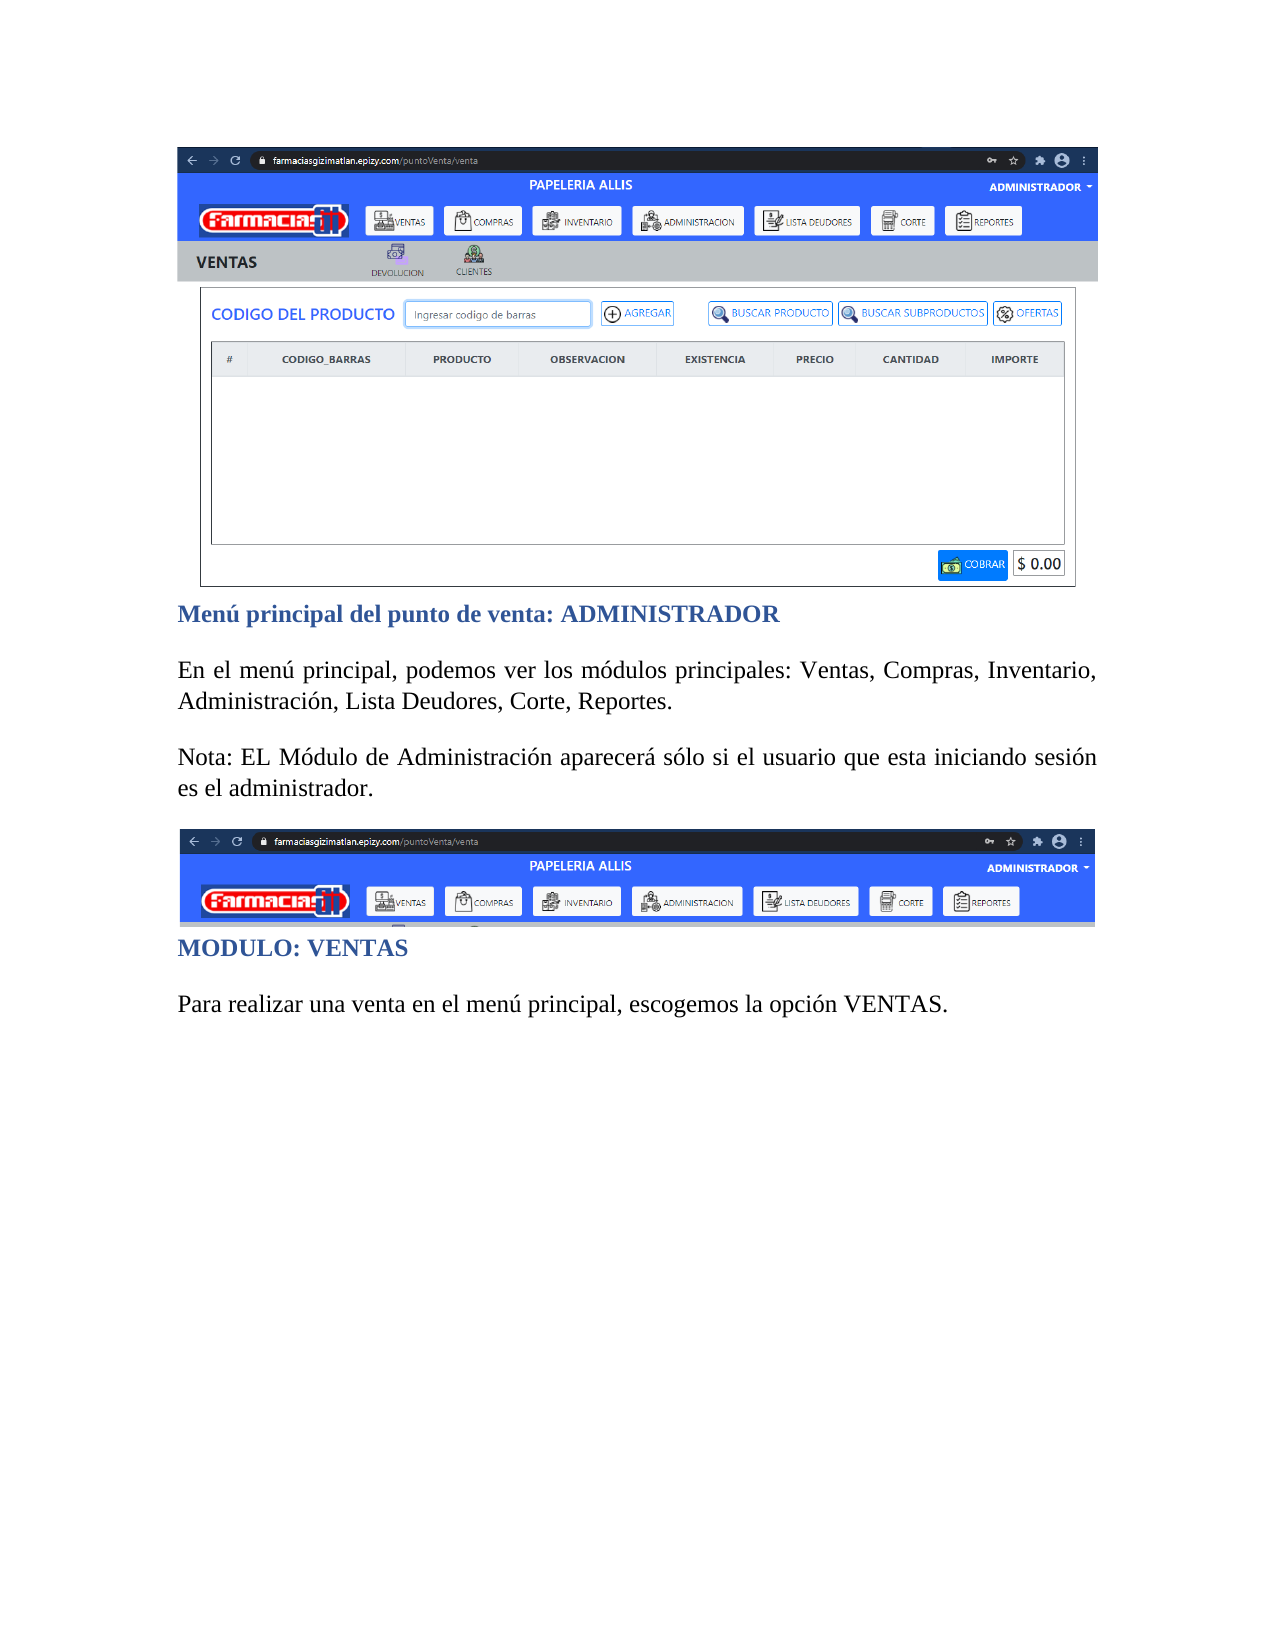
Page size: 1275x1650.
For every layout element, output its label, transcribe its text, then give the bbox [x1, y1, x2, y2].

picture [177, 147, 1098, 593]
subtitle Menú principal del punto de venta: ADMINISTRADOR [177, 599, 1098, 628]
subtitle MODULO: VENTAS [177, 933, 1098, 962]
text Nota: EL Módulo de Administración aparecerá sólo si el usuario que esta iniciando sesión es el administrador. [177, 742, 1098, 802]
text Para realizar una venta en el menú principal, escogemos la opción VENTAS. [177, 989, 1098, 1018]
picture [179, 829, 1095, 927]
text En el menú principal, podemos ver los módulos principales: Ventas, Compras, Inventario, Administración, Lista Deudores, Corte, Reportes. [177, 655, 1098, 715]
